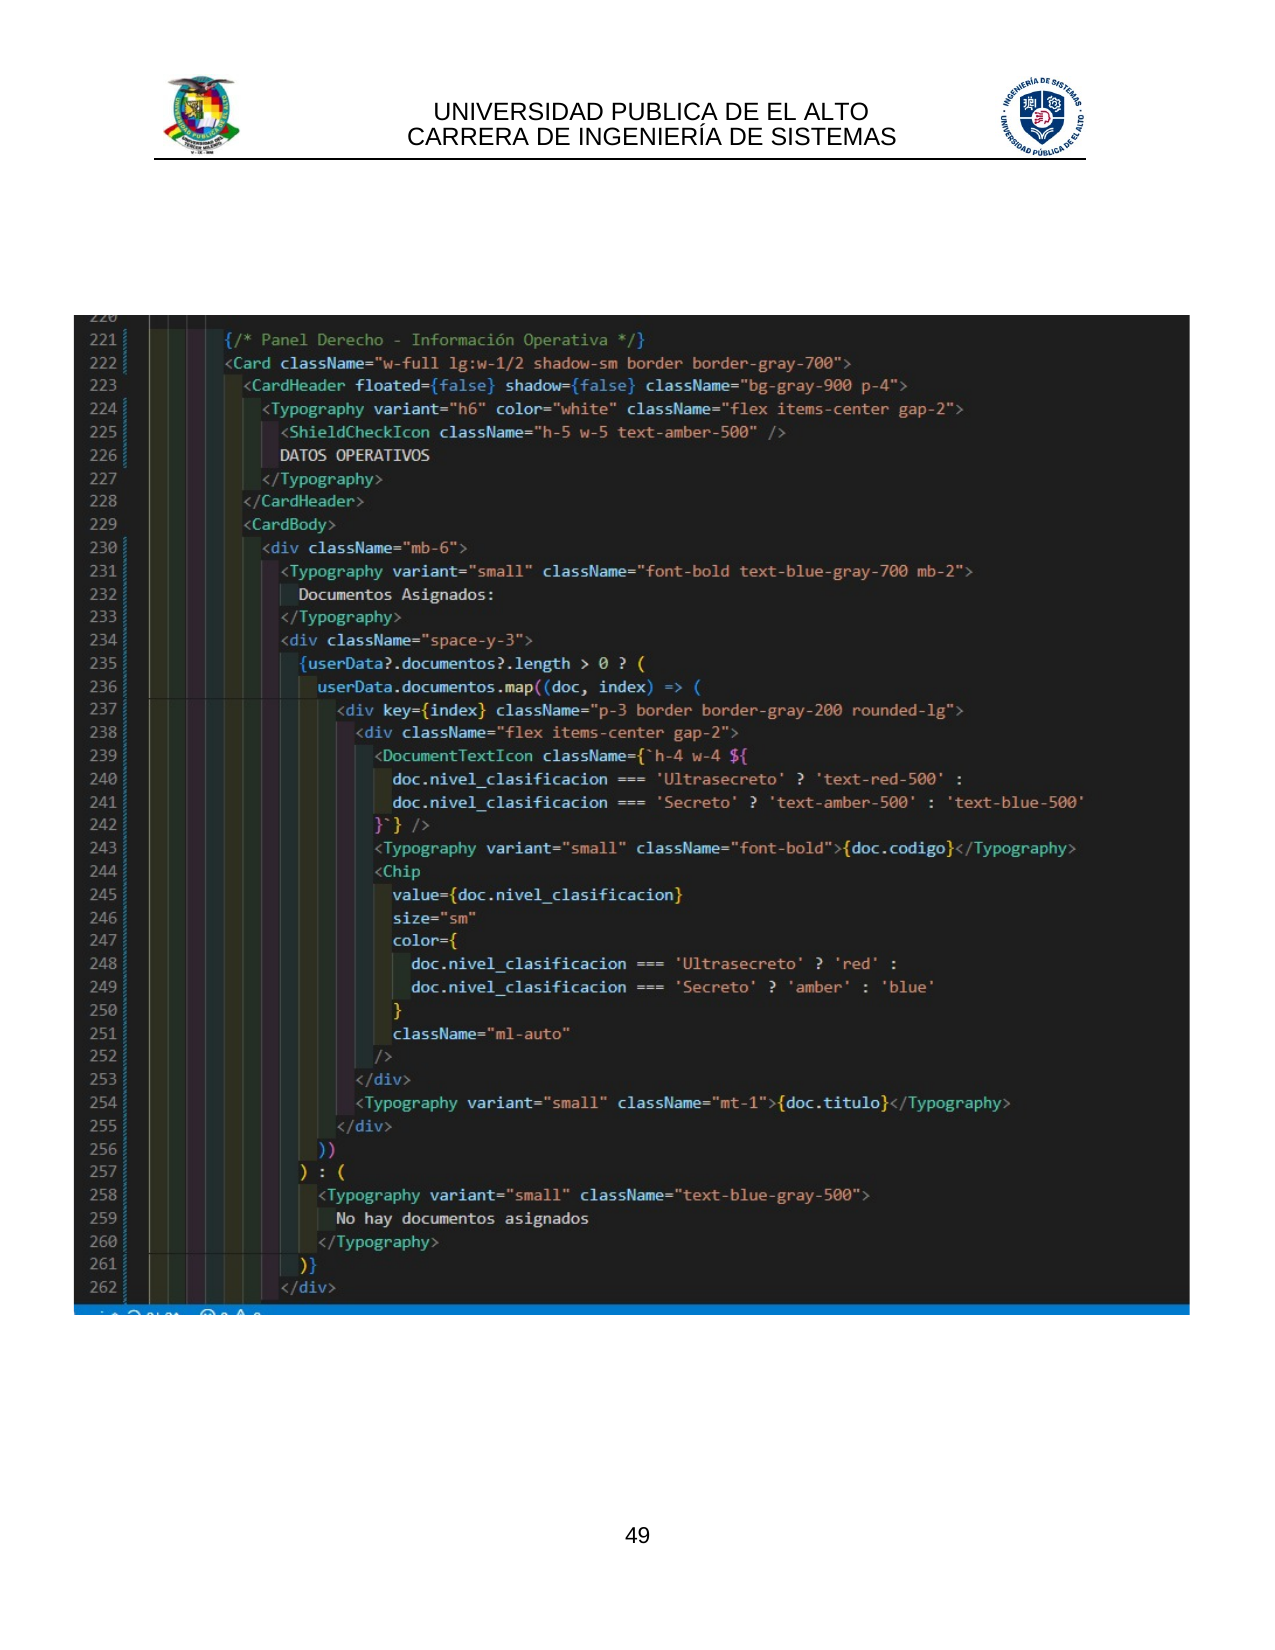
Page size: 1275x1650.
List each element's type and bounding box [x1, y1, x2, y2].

picture [163, 74, 241, 157]
picture [995, 76, 1090, 157]
picture [73, 315, 1190, 1315]
